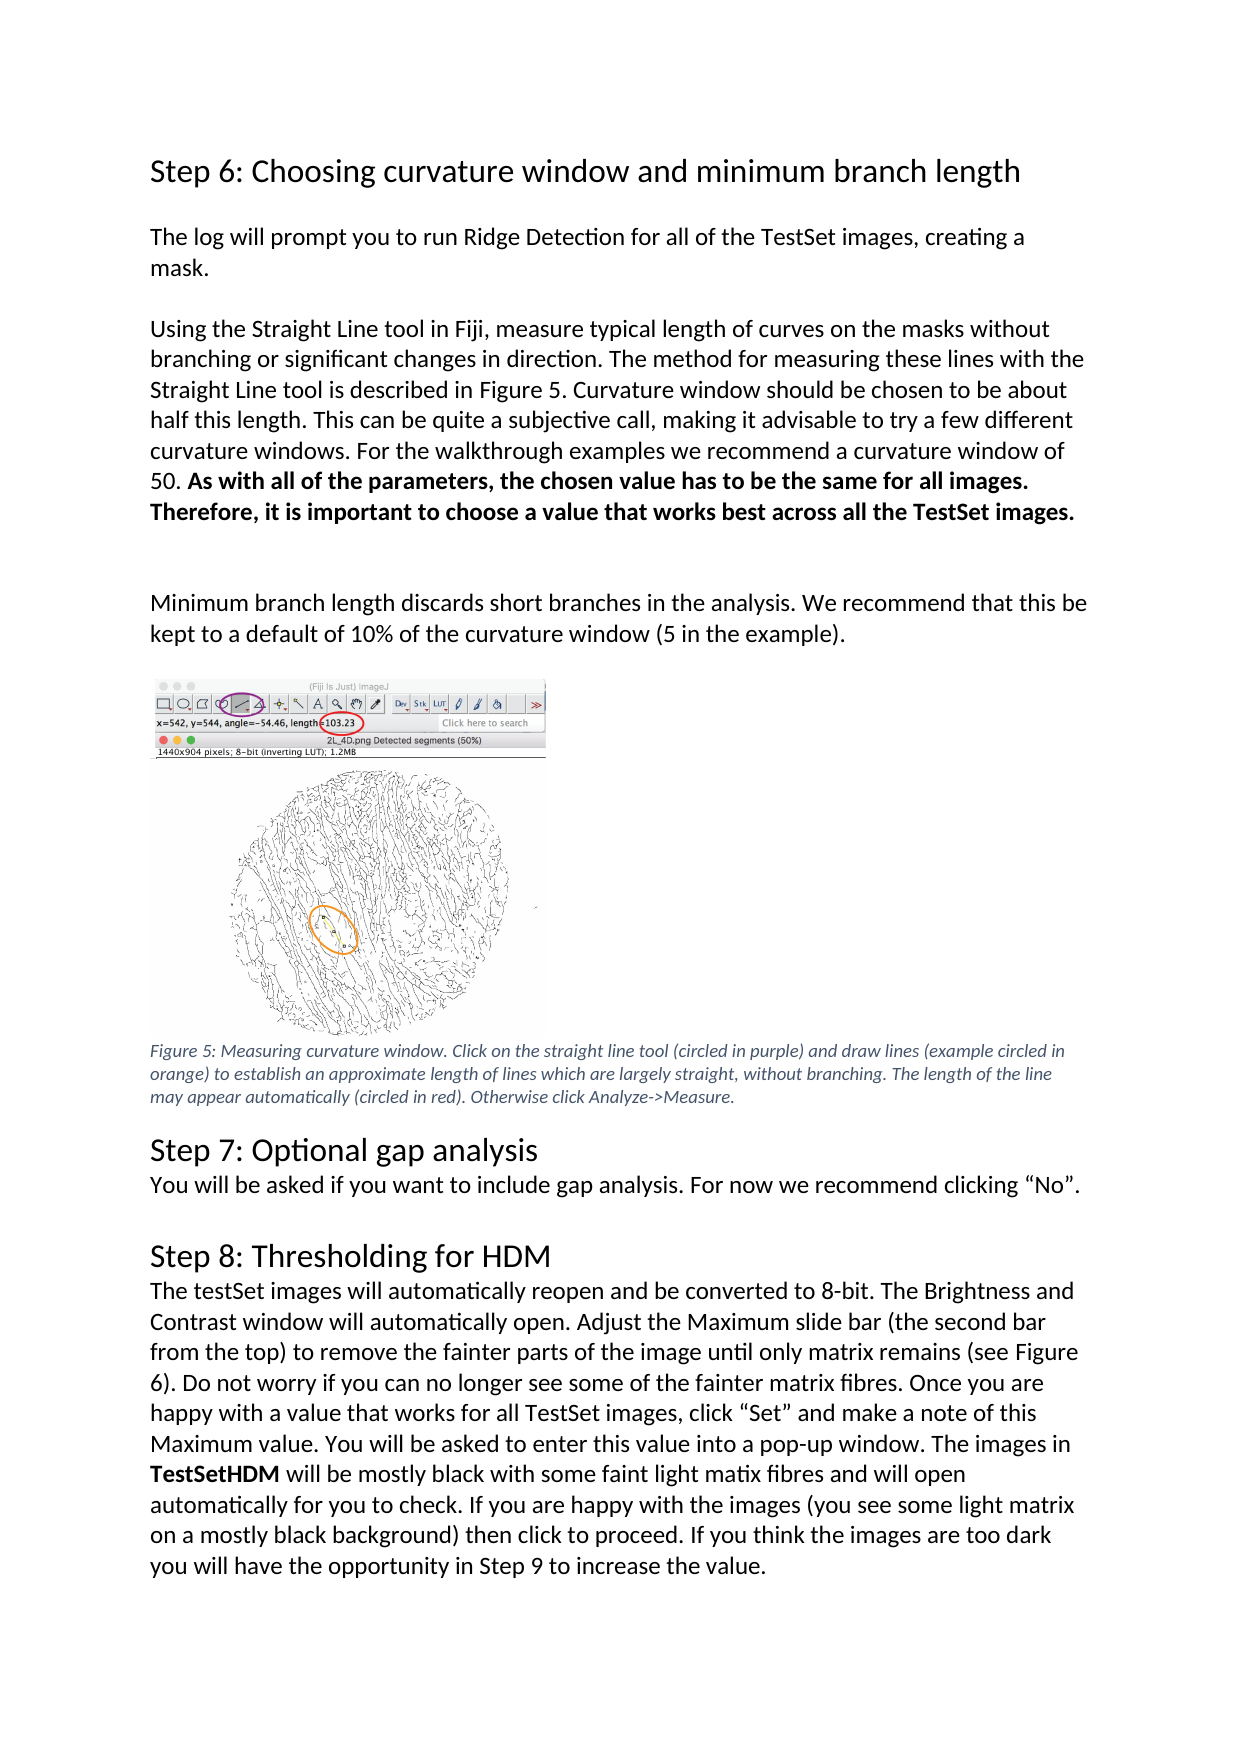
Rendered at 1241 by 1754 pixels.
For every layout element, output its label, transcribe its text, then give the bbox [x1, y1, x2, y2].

subtitle Step 7: Optional gap analysis [150, 1129, 1090, 1169]
text Using the Straight Line tool in Fiji, measure typical length of curves on the masks without branching or significant changes in direction. The method for measuring these lines with the Straight Line tool is described in Figure 5. Curvature window should be chosen to be about half this length. This can be quite a subjective call, making it advisable to try a few different curvature windows. For the walkthrough examples we recommend a curvature window of 50. As with all of the parameters, the chosen value has to be the same for all images. Therefore, it is important to choose a value that works best across all the TestSet images. [150, 313, 1090, 526]
text Minimum branch length discards short branches in the analysis. We recommend that this be kept to a default of 10% of the curvature window (5 in the example). [150, 587, 1090, 648]
text You will be asked if you want to include gap analysis. For now we recommend clicking “No”. [150, 1169, 1090, 1200]
text Figure 5: Measuring curvature window. Click on the straight line tool (circled in purple) and draw lines (example circled in orange) to establish an approximate length of lines which are largely straight, without branching. The length of the line may appear automatically (circled in red). Otherwise click Analyze->Measure. [150, 1039, 1090, 1108]
text The testSet images will automatically reopen and be converted to 8-bit. The Brightness and Contrast window will automatically open. Adjust the Maximum slide bar (the second bar from the top) to remove the fainter parts of the image until only matrix remains (see Figure 6). Do not worry if you can no longer see some of the fainter matrix fibres. Once you are happy with a value that works for all TestSet images, click “Set” and make a note of this Maximum value. You will be asked to enter this value into a pop-up window. The images in TestSetHDM will be mostly black with some faint light matix fibres and will open automatically for you to check. If you are happy with the images (you see some light matrix on a mostly black background) then click to proceed. If you think the images are too dark you will have the opportunity in Step 9 to increase the value. [150, 1275, 1090, 1581]
text The log will prompt you to run Ridge Detection for all of the TestSet images, creating a mask. [150, 221, 1090, 282]
subtitle Step 6: Choosing curvature window and minimum branch length [150, 150, 1090, 191]
subtitle Step 8: Thresholding for HDM [150, 1234, 1090, 1275]
picture [150, 679, 546, 1039]
